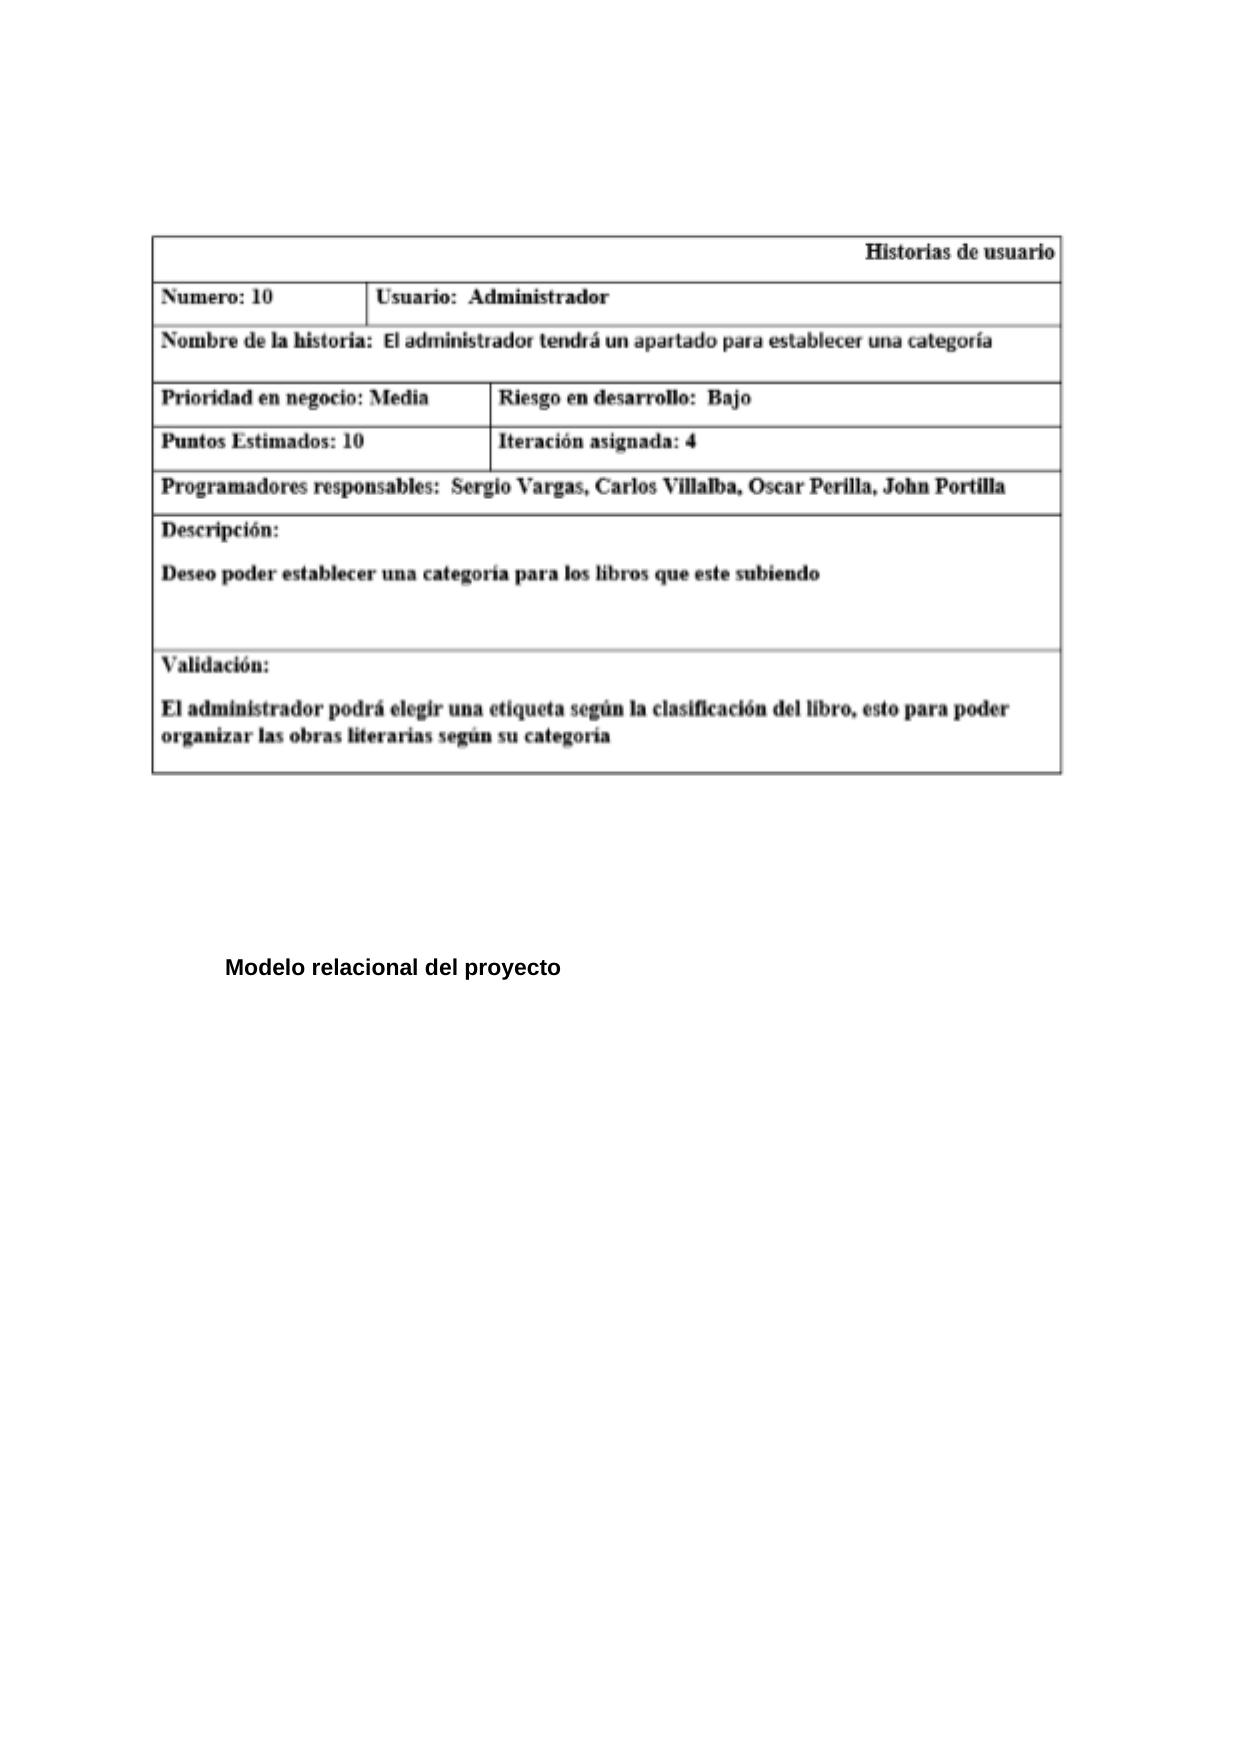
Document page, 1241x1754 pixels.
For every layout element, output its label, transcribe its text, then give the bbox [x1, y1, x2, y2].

picture [150, 228, 1075, 784]
text Modelo relacional del proyecto [150, 954, 1090, 981]
